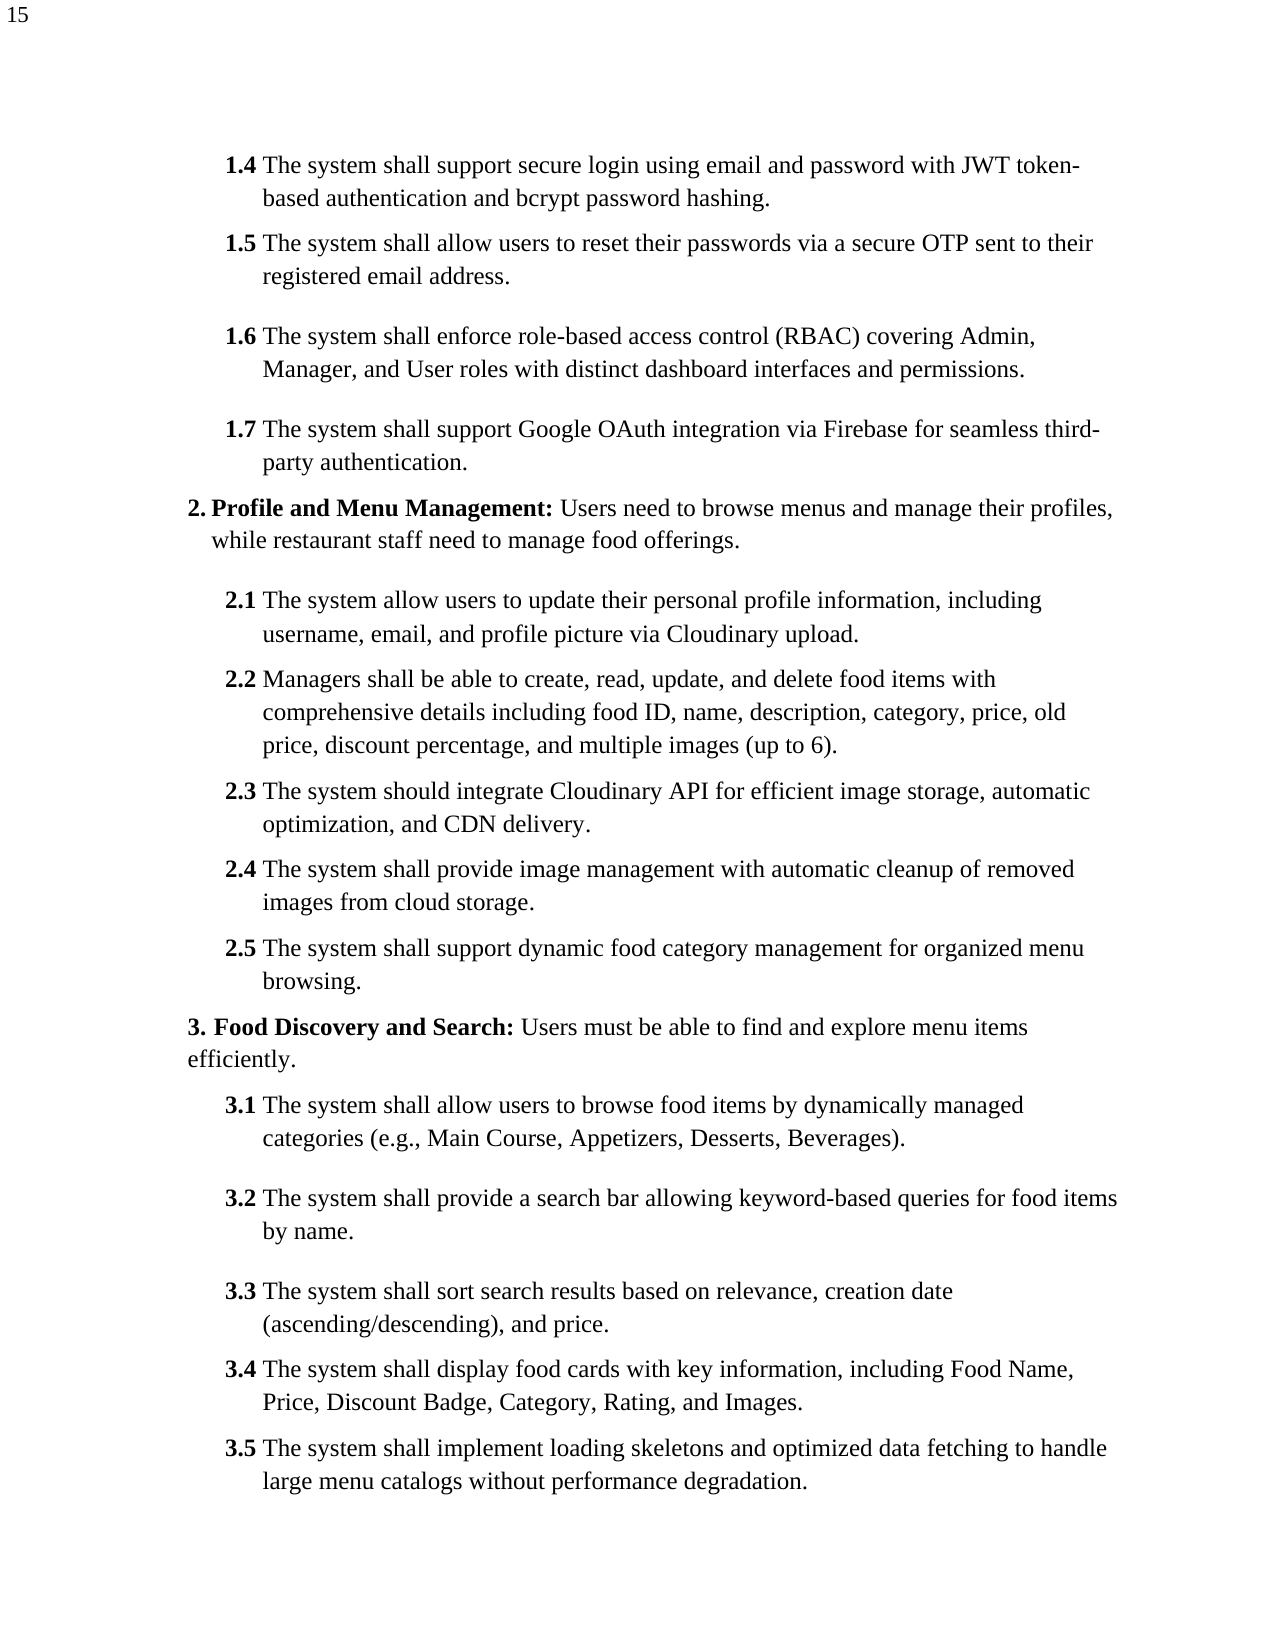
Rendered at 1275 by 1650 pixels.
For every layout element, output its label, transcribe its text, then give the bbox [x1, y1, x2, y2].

list The system shall implement loading skeletons and optimized data fetching to handle large menu catalogs without performance degradation. [225, 1433, 1125, 1494]
list Managers shall be able to create, read, update, and delete food items with comprehensive details including food ID, name, description, category, price, old price, discount percentage, and multiple images (up to 6). [225, 664, 1125, 759]
list The system shall provide a search bar allowing keyword-based queries for food items by name. [225, 1183, 1125, 1245]
list The system shall sort search results based on relevance, creation date (ascending/descending), and price. [225, 1276, 1125, 1337]
list The system shall support secure login using email and password with JWT token-based authentication and bcrypt password hashing. [225, 150, 1125, 212]
list The system shall provide image management with automatic cleanup of removed images from cloud storage. [225, 854, 1126, 916]
list Profile and Menu Management: Users need to browse menus and manage their profiles, while restaurant staff need to manage food offerings. [187, 493, 1162, 554]
list The system shall enforce role-based access control (RBAC) covering Admin, Manager, and User roles with distinct dashboard interfaces and permissions. [225, 321, 1125, 383]
list The system allow users to update their personal profile information, including username, email, and profile picture via Cloudinary upload. [225, 586, 1124, 647]
list The system shall allow users to browse food items by dynamically managed categories (e.g., Main Course, Appetizers, Desserts, Beverages). [225, 1090, 1125, 1152]
list The system shall support Google OAuth integration via Firebase for seamless third-party authentication. [225, 414, 1125, 476]
list The system shall display food cards with key information, including Food Name, Price, Discount Badge, Category, Rating, and Images. [225, 1354, 1126, 1416]
list The system should integrate Cloudinary API for efficient image storage, automatic optimization, and CDN delivery. [225, 776, 1125, 838]
list The system shall support dynamic food category management for organized menu browsing. [225, 933, 1125, 995]
list The system shall allow users to reset their passwords via a secure OTP sent to their registered email address. [225, 228, 1162, 290]
list Food Discovery and Search: Users must be able to find and explore menu items efficiently. [187, 1012, 1125, 1073]
